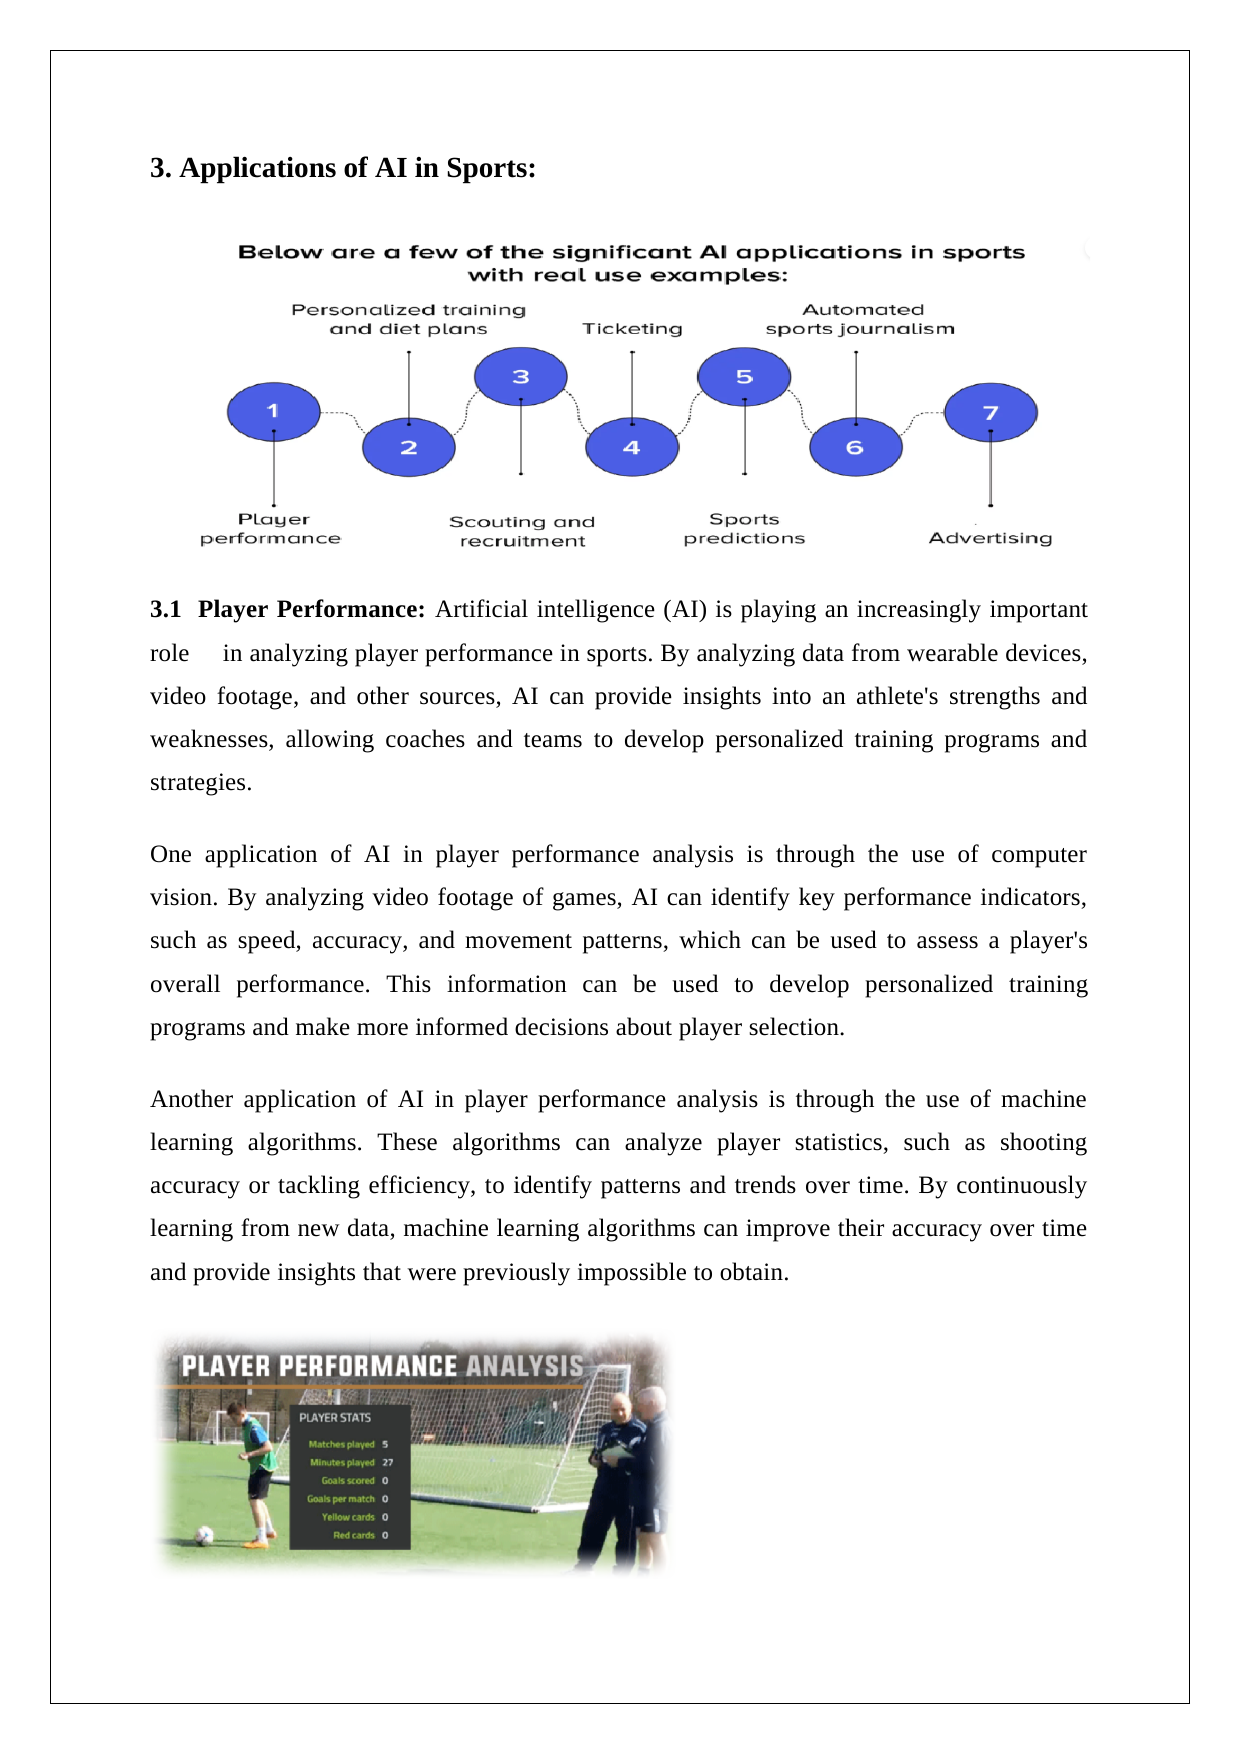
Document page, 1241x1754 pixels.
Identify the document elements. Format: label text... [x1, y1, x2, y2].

text 3.1 Player Performance: Artificial intelligence (AI) is playing an increasingly important role in analyzing player performance in sports. By analyzing data from wearable devices, video footage, and other sources, AI can provide insights into an athlete's strengths and weaknesses, allowing coaches and teams to develop personalized training programs and strategies. [150, 594, 1090, 796]
text 3. Applications of AI in Sports: [150, 150, 1090, 183]
text One application of AI in player performance analysis is through the use of computer vision. By analyzing video footage of games, AI can identify key performance indicators, such as speed, accuracy, and movement patterns, which can be used to assess a player's overall performance. This information can be used to develop personalized training programs and make more informed decisions about player selection. [150, 839, 1090, 1041]
text Another application of AI in player performance analysis is through the use of machine learning algorithms. These algorithms can analyze player statistics, such as shooting accuracy or tackling efficiency, to identify patterns and trends over time. By continuously learning from new data, machine learning algorithms can improve their accuracy over time and provide insights that were previously impossible to obtain. [150, 1084, 1090, 1285]
picture [179, 1357, 648, 1551]
